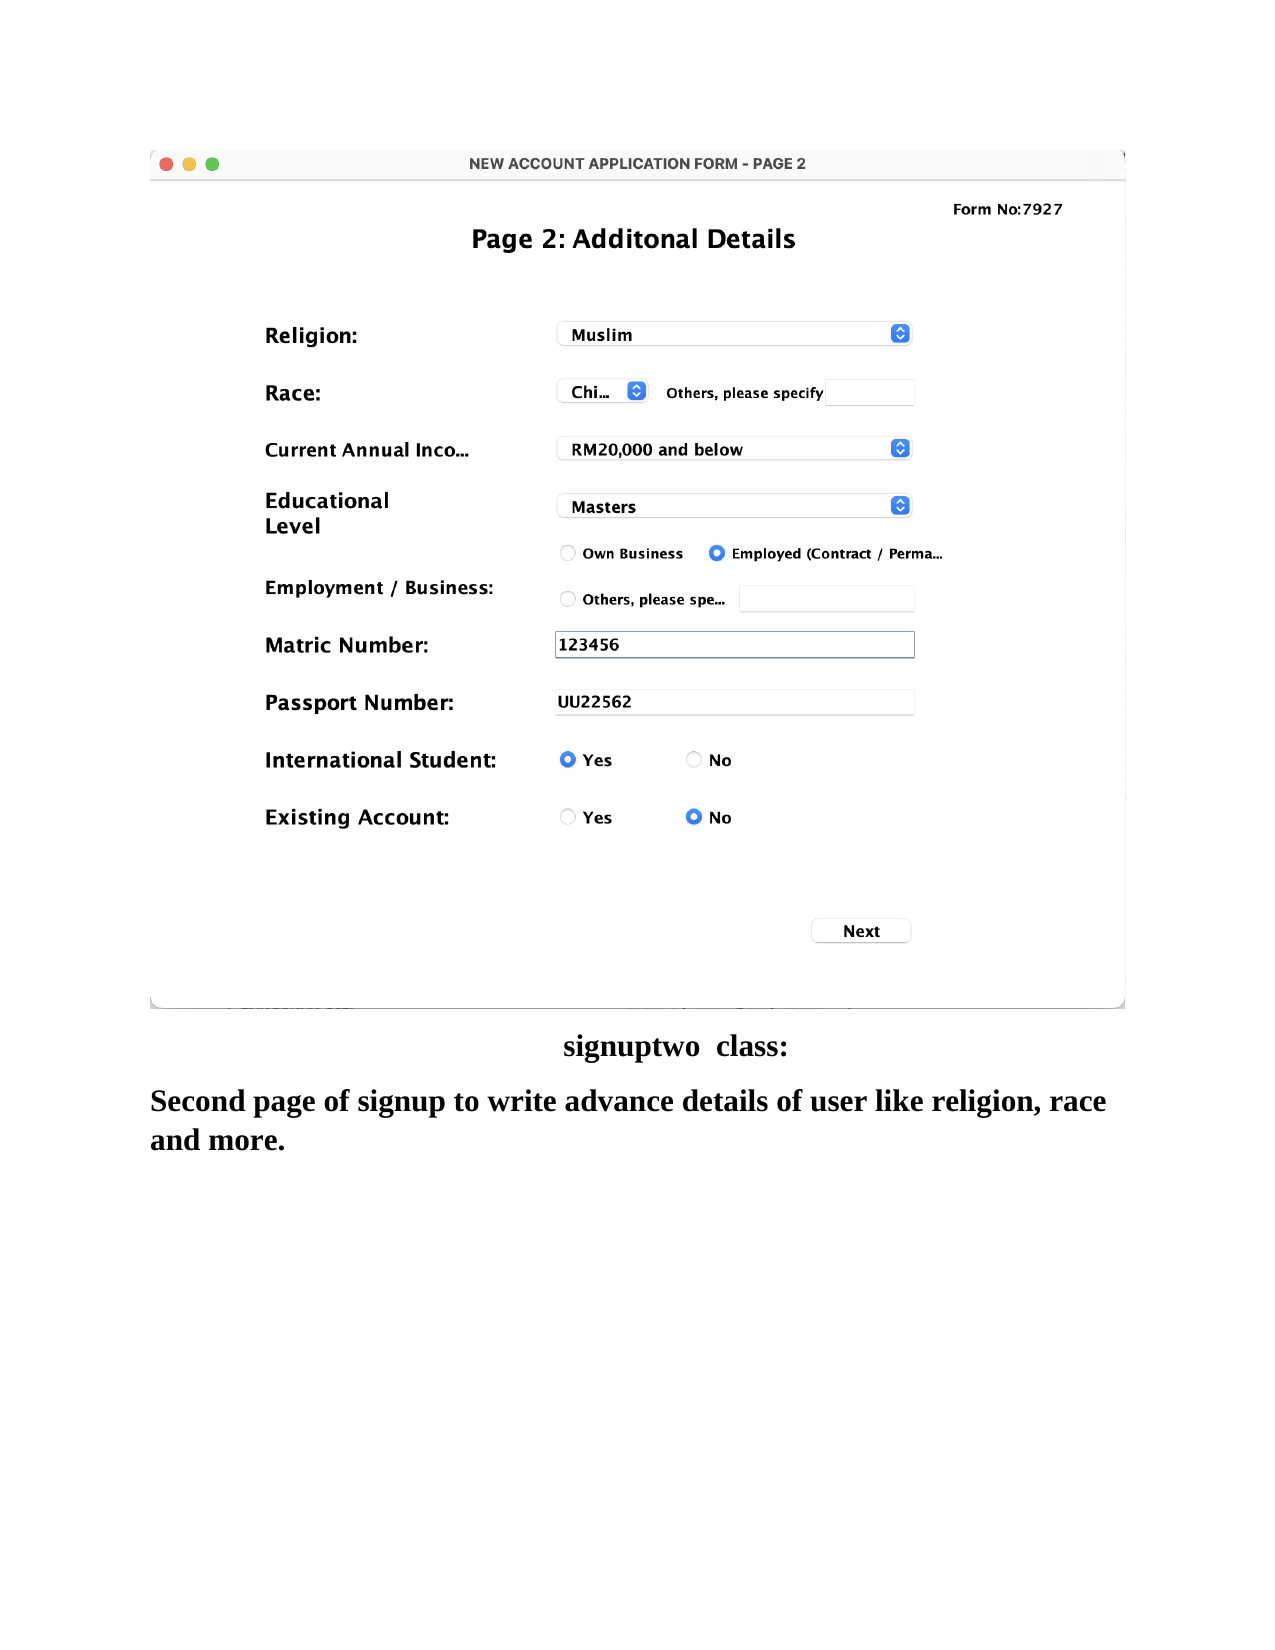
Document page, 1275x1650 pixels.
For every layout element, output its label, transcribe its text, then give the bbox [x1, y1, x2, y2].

picture [150, 150, 1125, 1009]
text Second page of signup to write advance details of user like religion, race and more. [150, 1083, 1125, 1157]
text signuptwo class: [150, 1027, 1125, 1063]
